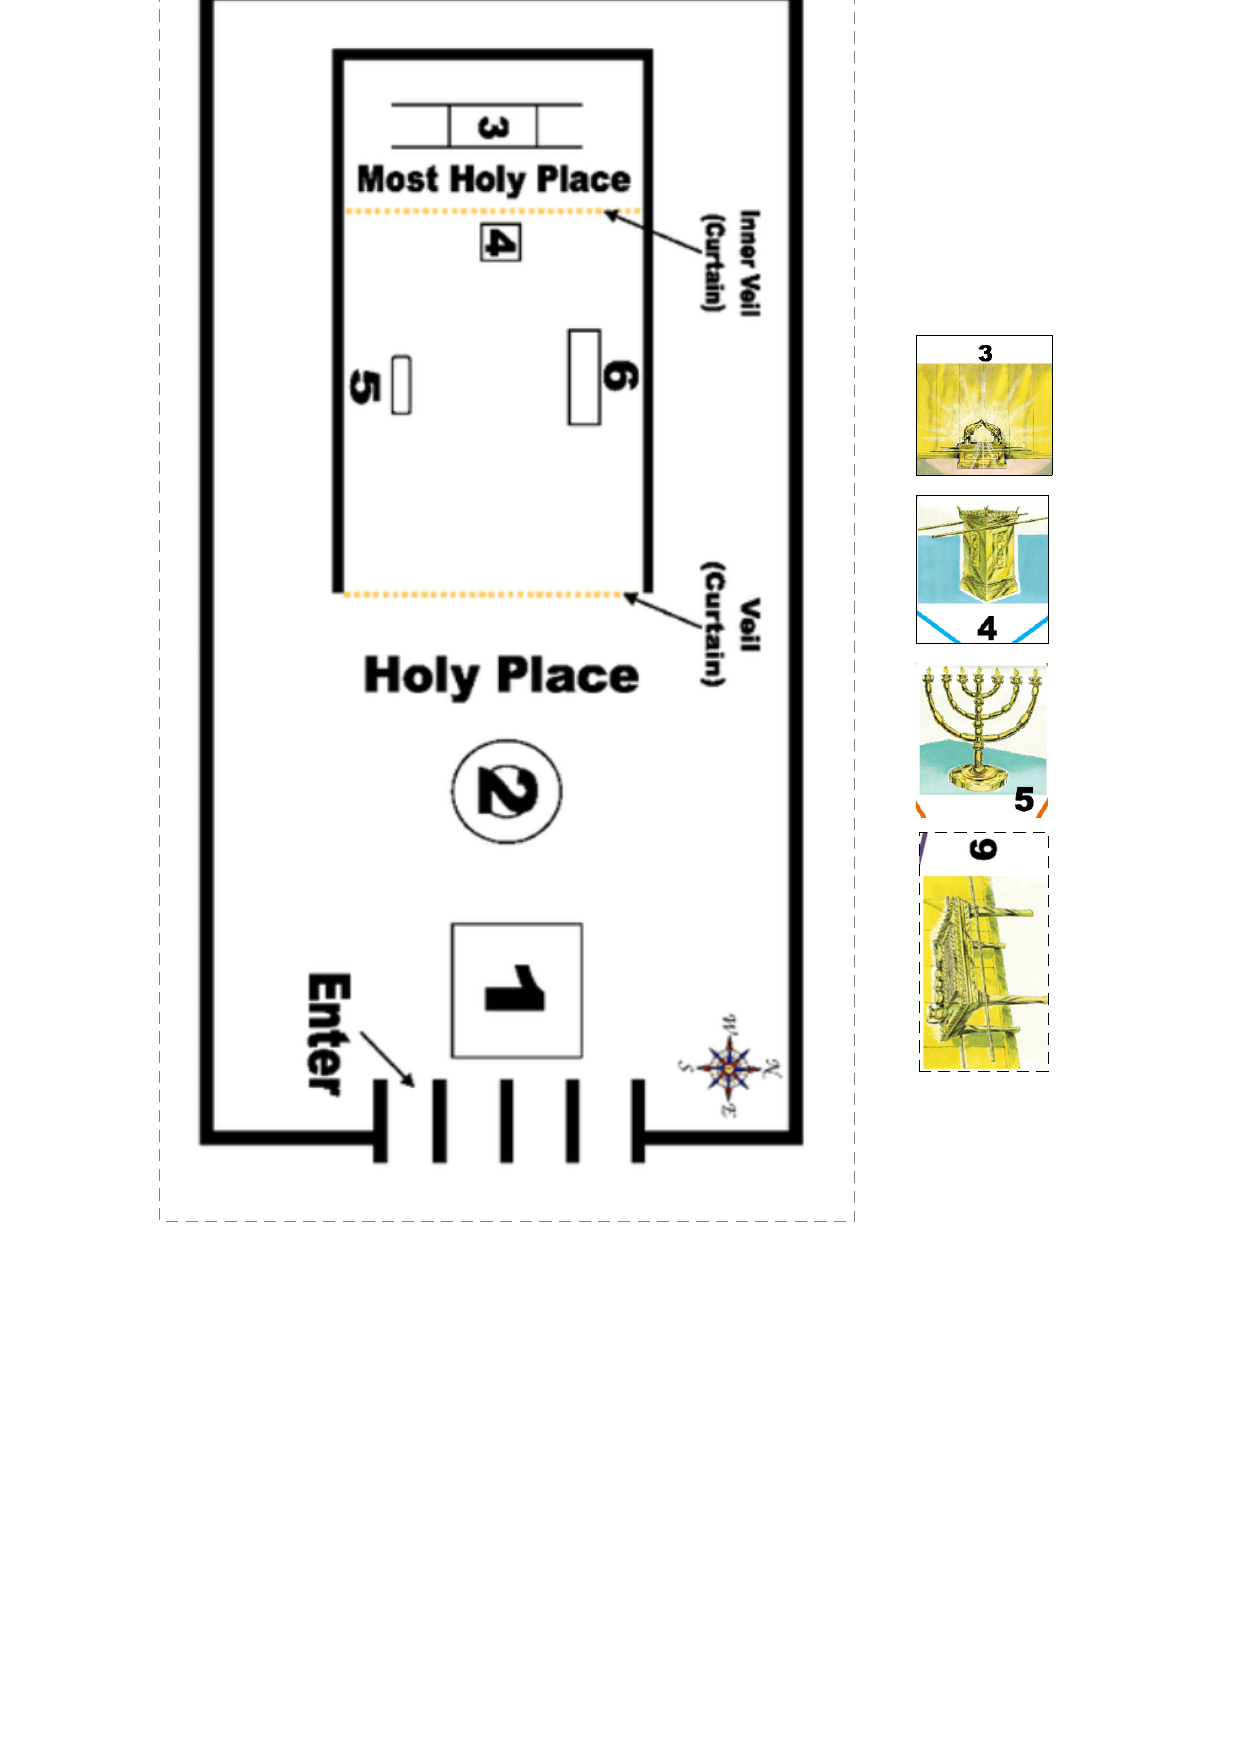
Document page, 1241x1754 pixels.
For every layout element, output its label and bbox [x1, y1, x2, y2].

picture [1020, 622, 1048, 643]
picture [915, 663, 1048, 818]
picture [159, 0, 855, 1222]
picture [917, 617, 953, 643]
picture [917, 336, 1052, 475]
picture [917, 496, 1048, 643]
picture [919, 832, 1049, 1072]
